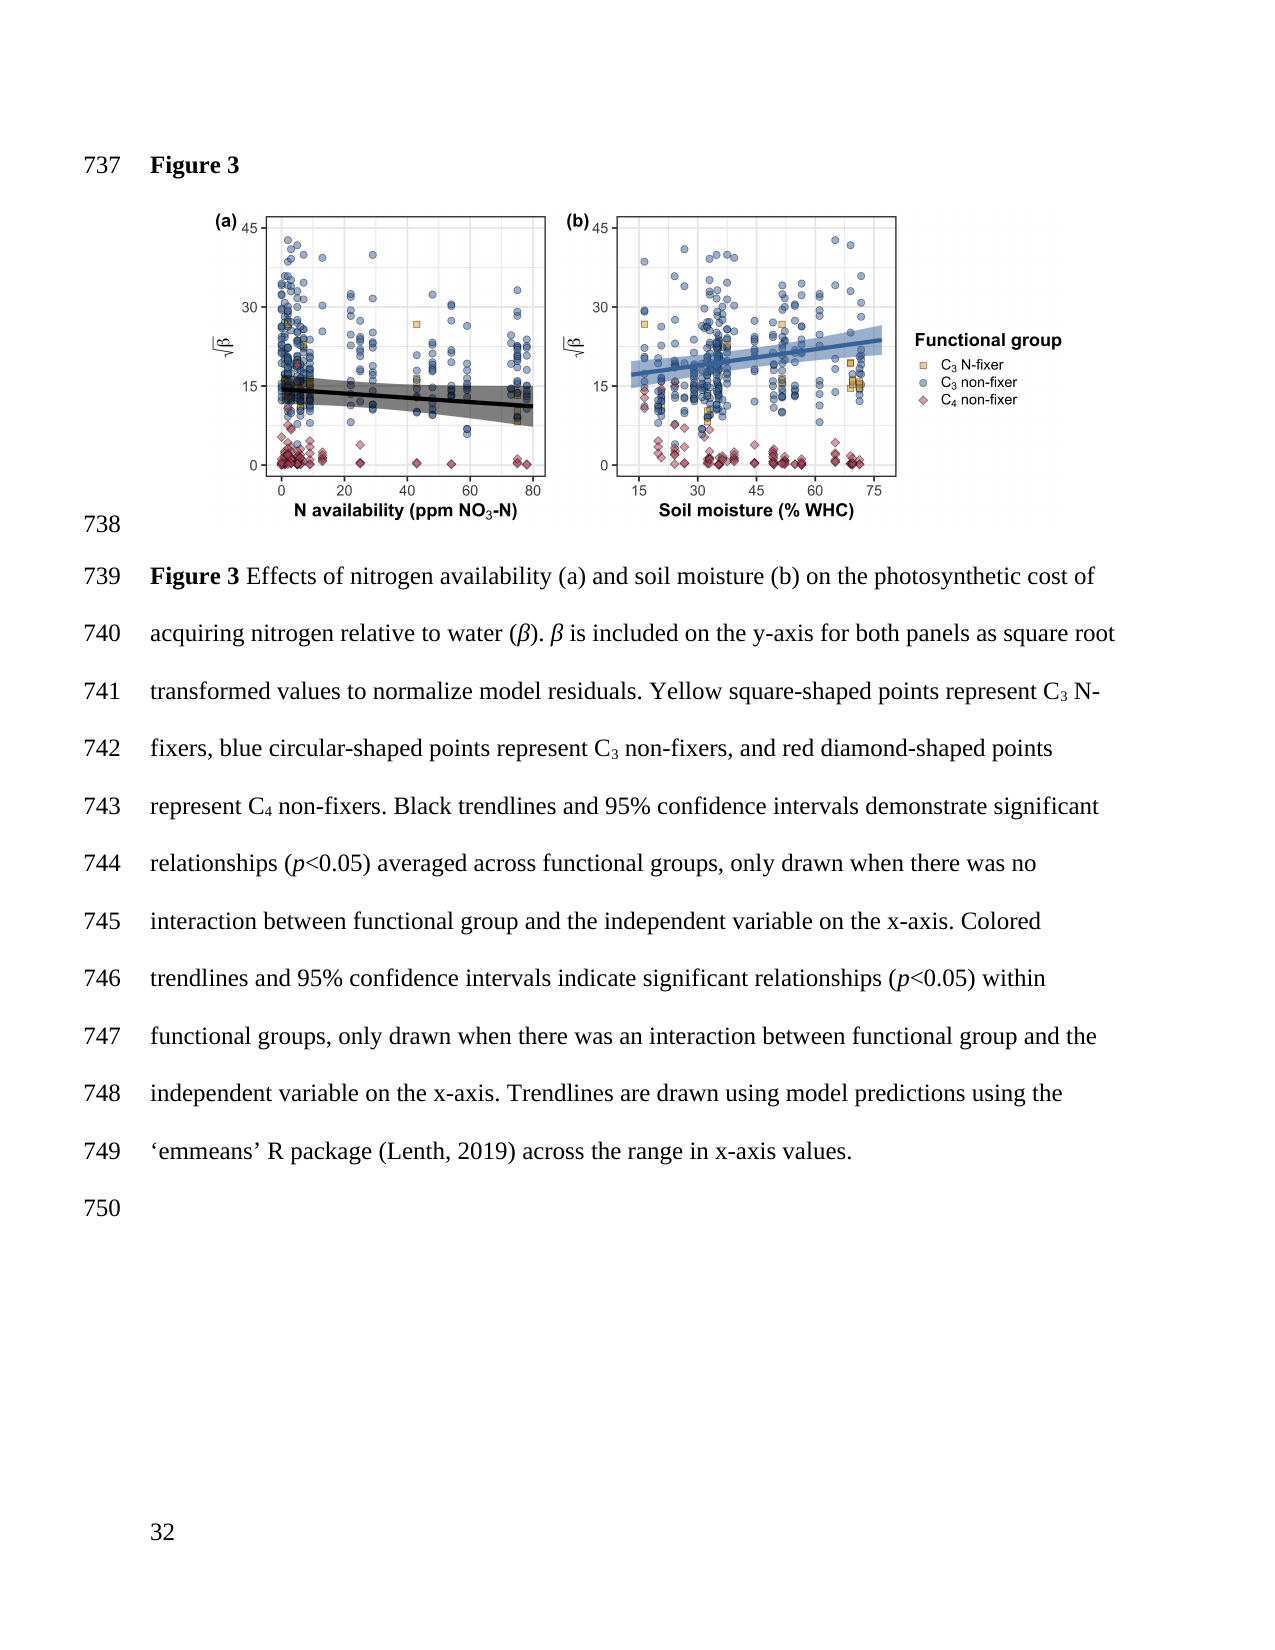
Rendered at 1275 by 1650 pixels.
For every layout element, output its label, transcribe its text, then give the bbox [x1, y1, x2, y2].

text Figure 3 Effects of nitrogen availability (a) and soil moisture (b) on the photosynthetic cost of acquiring nitrogen relative to water (β). β is included on the y-axis for both panels as square root transformed values to normalize model residuals. Yellow square-shaped points represent C3 N-fixers, blue circular-shaped points represent C3 non-fixers, and red diamond-shaped points represent C4 non-fixers. Black trendlines and 95% confidence intervals demonstrate significant relationships (p<0.05) averaged across functional groups, only drawn when there was no interaction between functional group and the independent variable on the x-axis. Colored trendlines and 95% confidence intervals indicate significant relationships (p<0.05) within functional groups, only drawn when there was an interaction between functional group and the independent variable on the x-axis. Trendlines are drawn using model predictions using the ‘emmeans’ R package across the range in x-axis values. [150, 561, 1125, 1165]
text Figure 3 [150, 150, 1125, 179]
picture [204, 207, 1071, 533]
